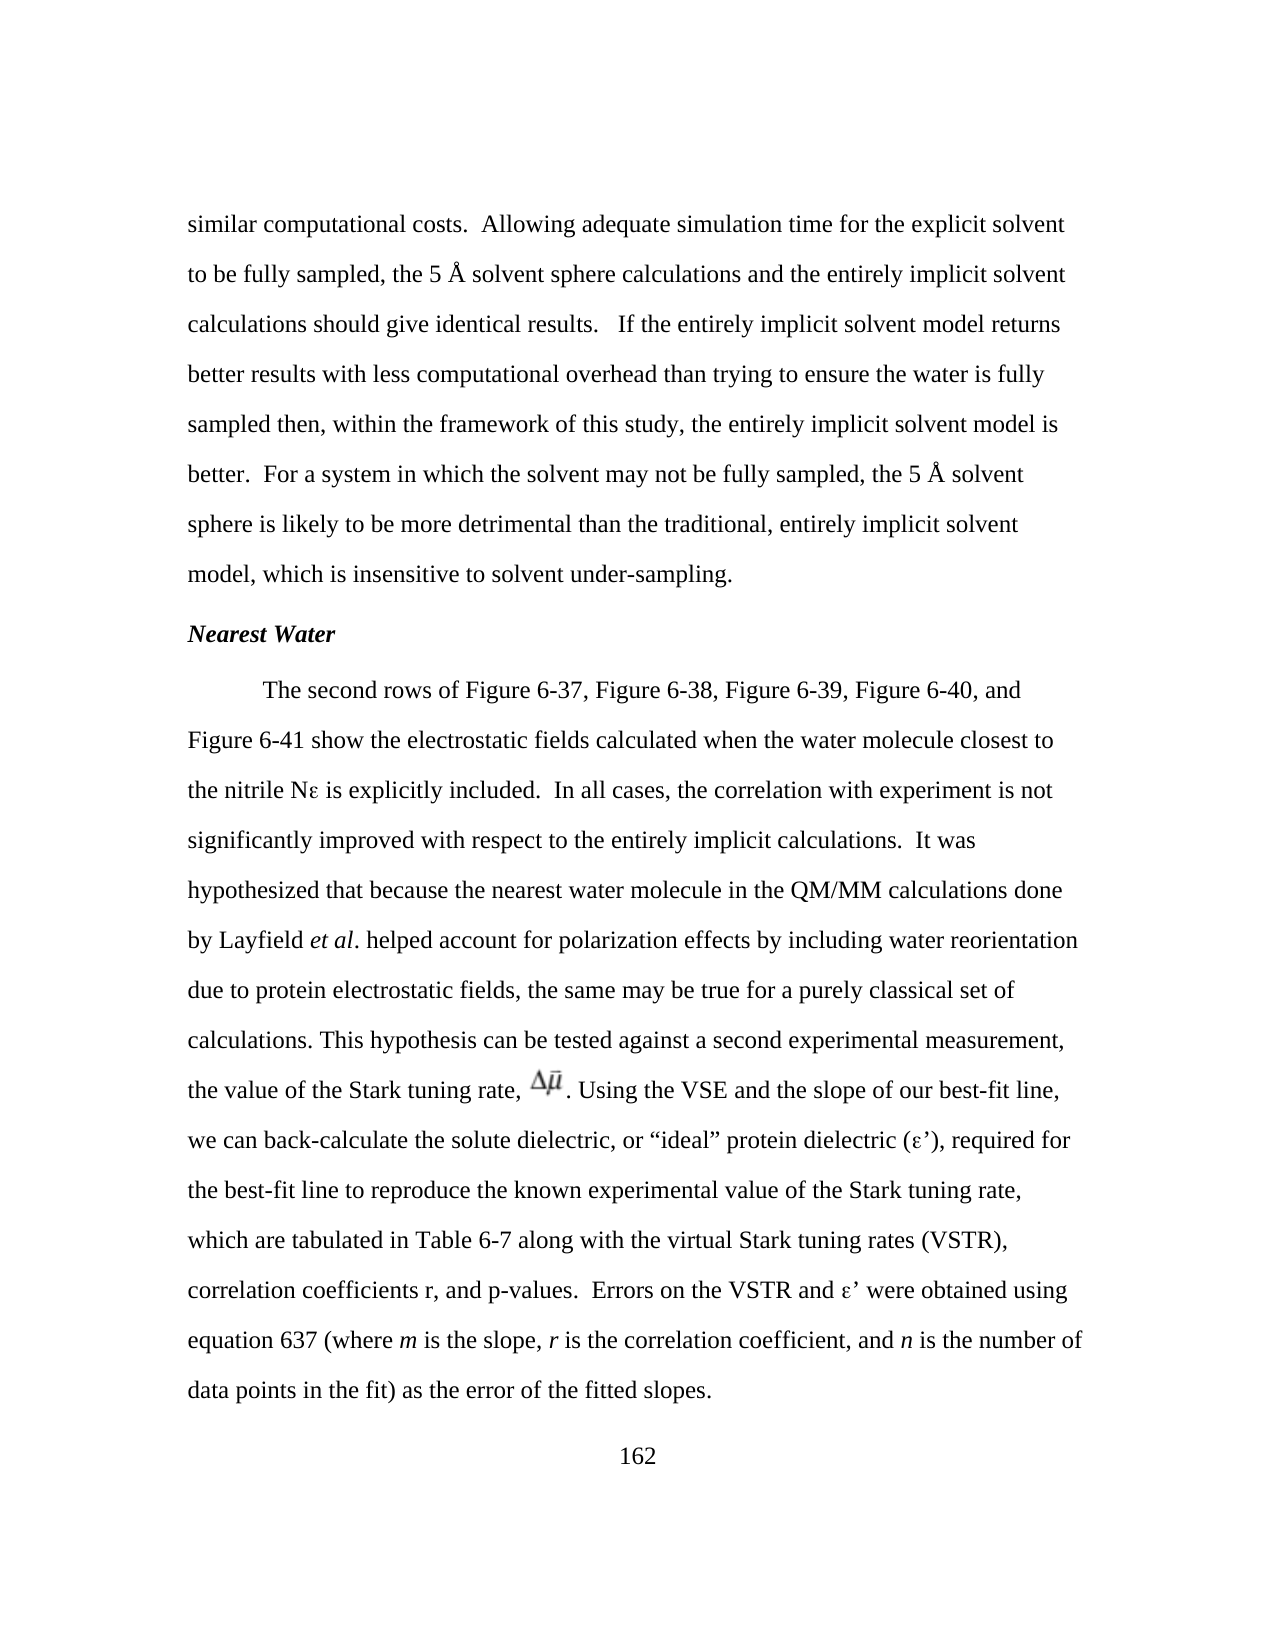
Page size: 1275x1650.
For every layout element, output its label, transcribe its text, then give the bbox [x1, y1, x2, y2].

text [187, 187, 1087, 587]
subtitle Nearest Water [187, 619, 1087, 647]
